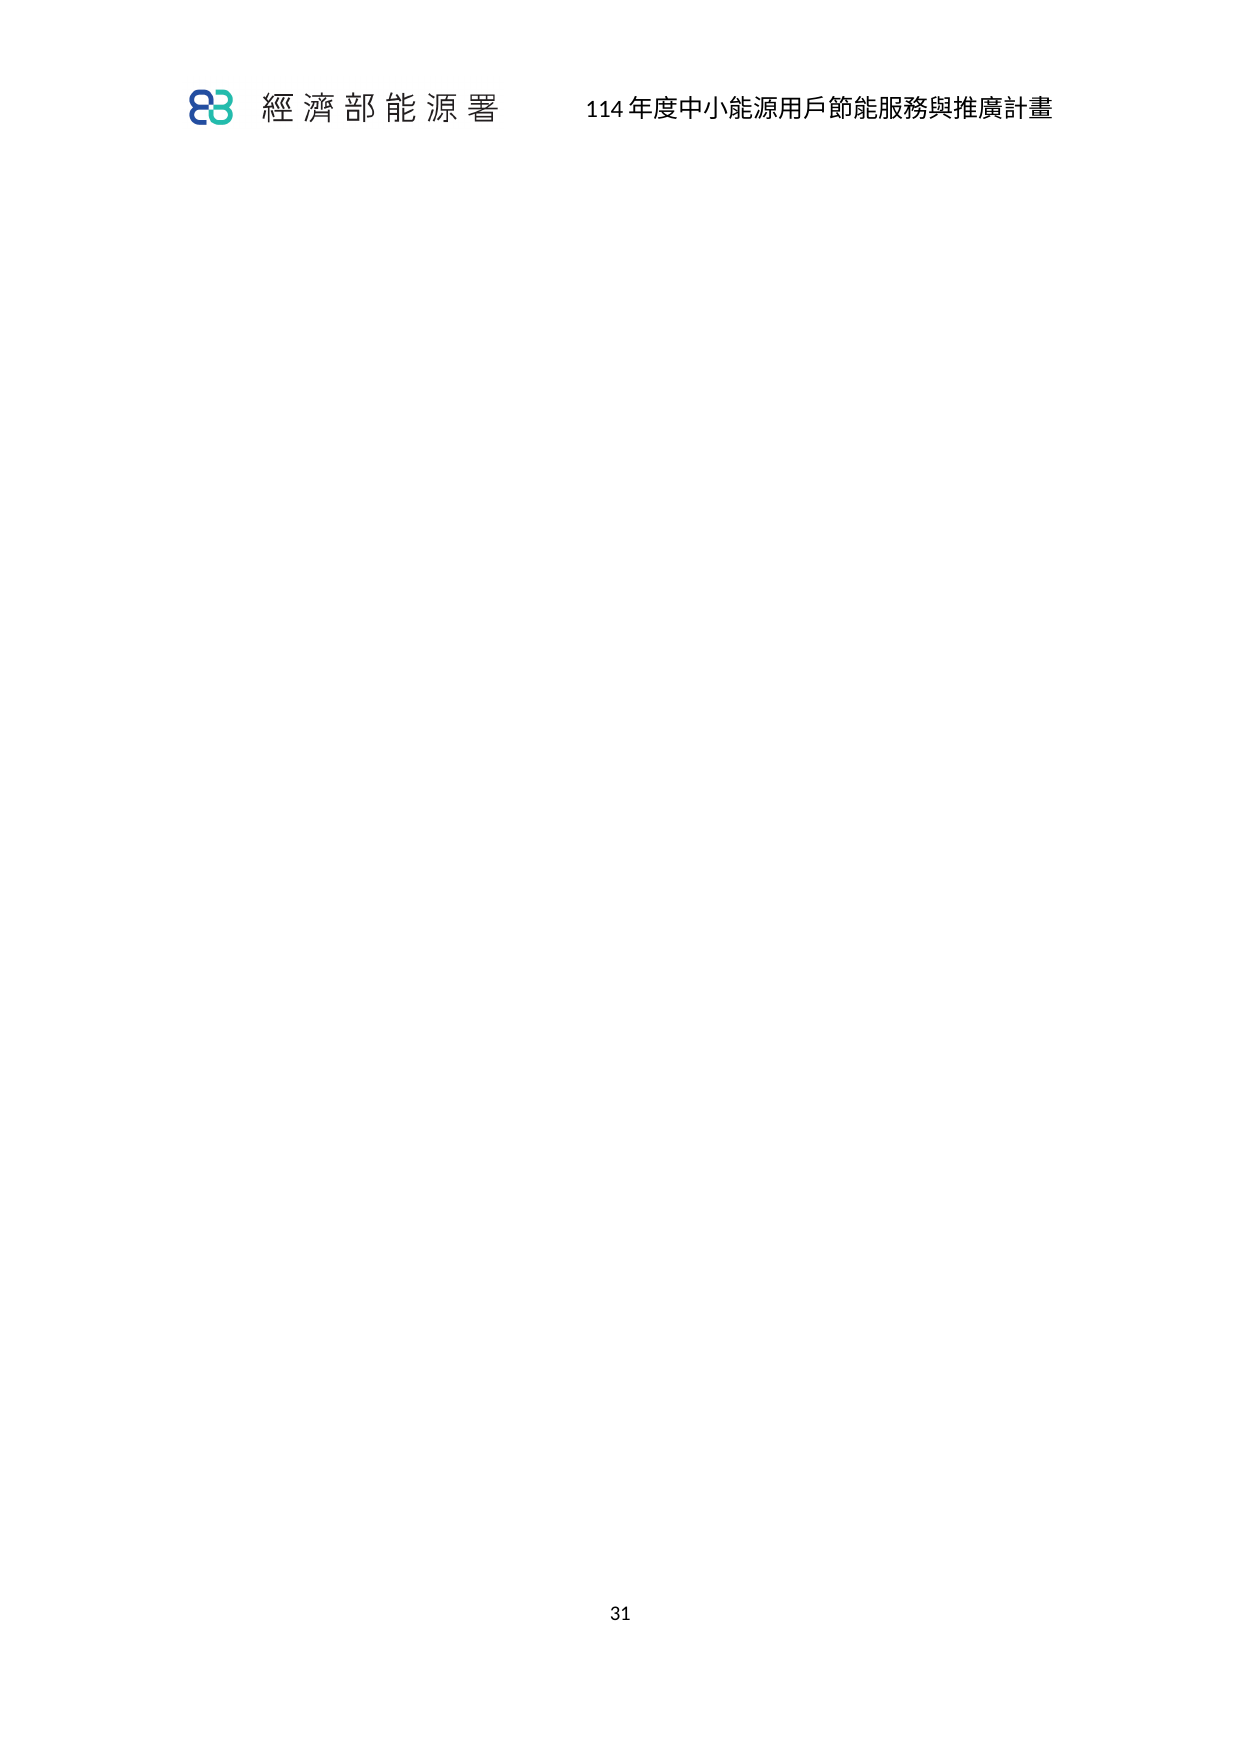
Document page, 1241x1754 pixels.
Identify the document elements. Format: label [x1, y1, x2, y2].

picture [182, 76, 505, 129]
